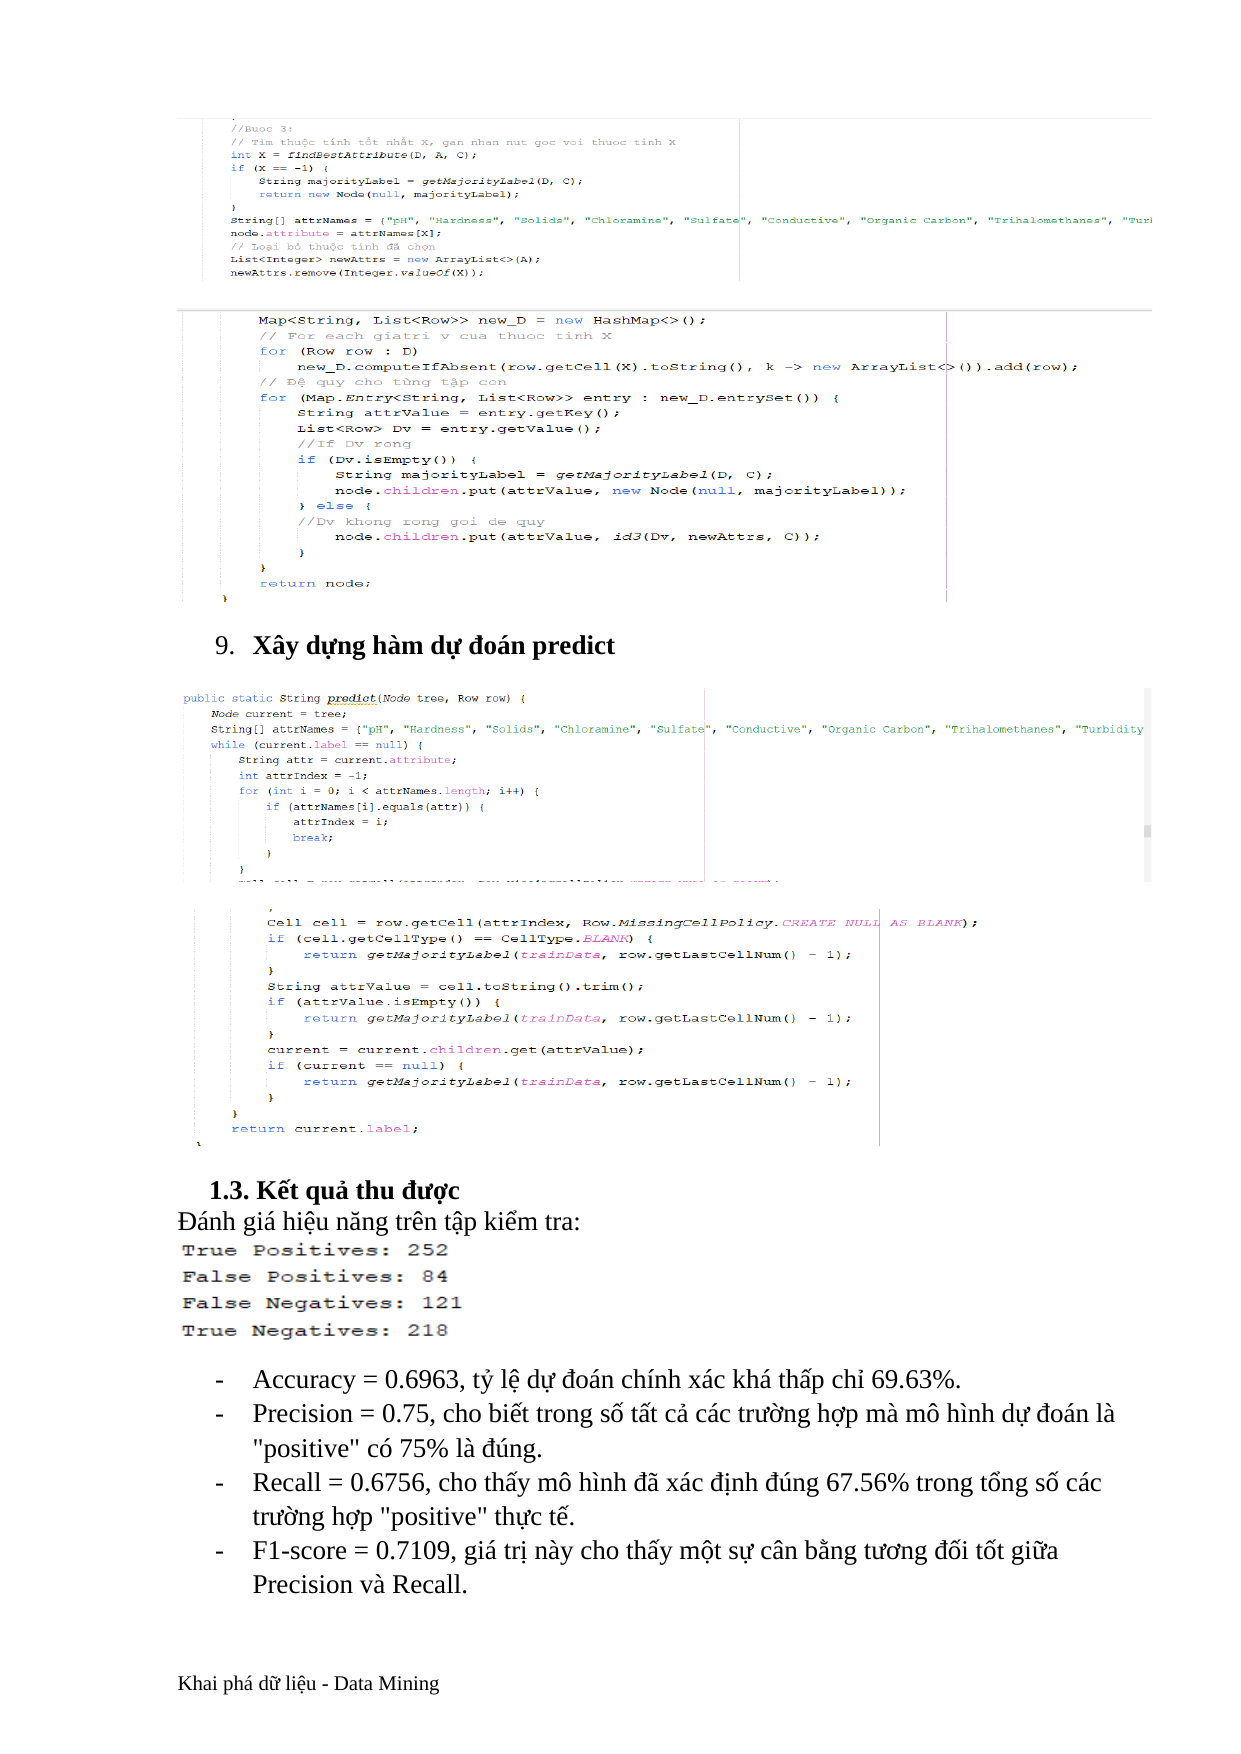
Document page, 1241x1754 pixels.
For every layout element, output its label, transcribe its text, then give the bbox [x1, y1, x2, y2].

list Xây dựng hàm dự đoán predict [215, 629, 1152, 660]
list Precision = 0.75, cho biết trong số tất cả các trường hợp mà mô hình dự đoán là "positive" có 75% là đúng. [215, 1398, 1152, 1463]
subtitle 1.3. Kết quả thu được [209, 1174, 1152, 1205]
list Recall = 0.6756, cho thấy mô hình đã xác định đúng 67.56% trong tổng số các trường hợp "positive" thực tế. [215, 1466, 1152, 1531]
picture [177, 308, 1153, 602]
list Accuracy = 0.6963, tỷ lệ dự đoán chính xác khá thấp chỉ 69.63%. [215, 1363, 1152, 1394]
picture [177, 688, 1152, 882]
picture [177, 118, 1153, 281]
text Đánh giá hiệu năng trên tập kiểm tra: [177, 1205, 1152, 1236]
picture [177, 909, 1153, 1146]
picture [177, 1239, 578, 1361]
list F1-score = 0.7109, giá trị này cho thấy một sự cân bằng tương đối tốt giữa Precision và Recall. [215, 1534, 1152, 1599]
